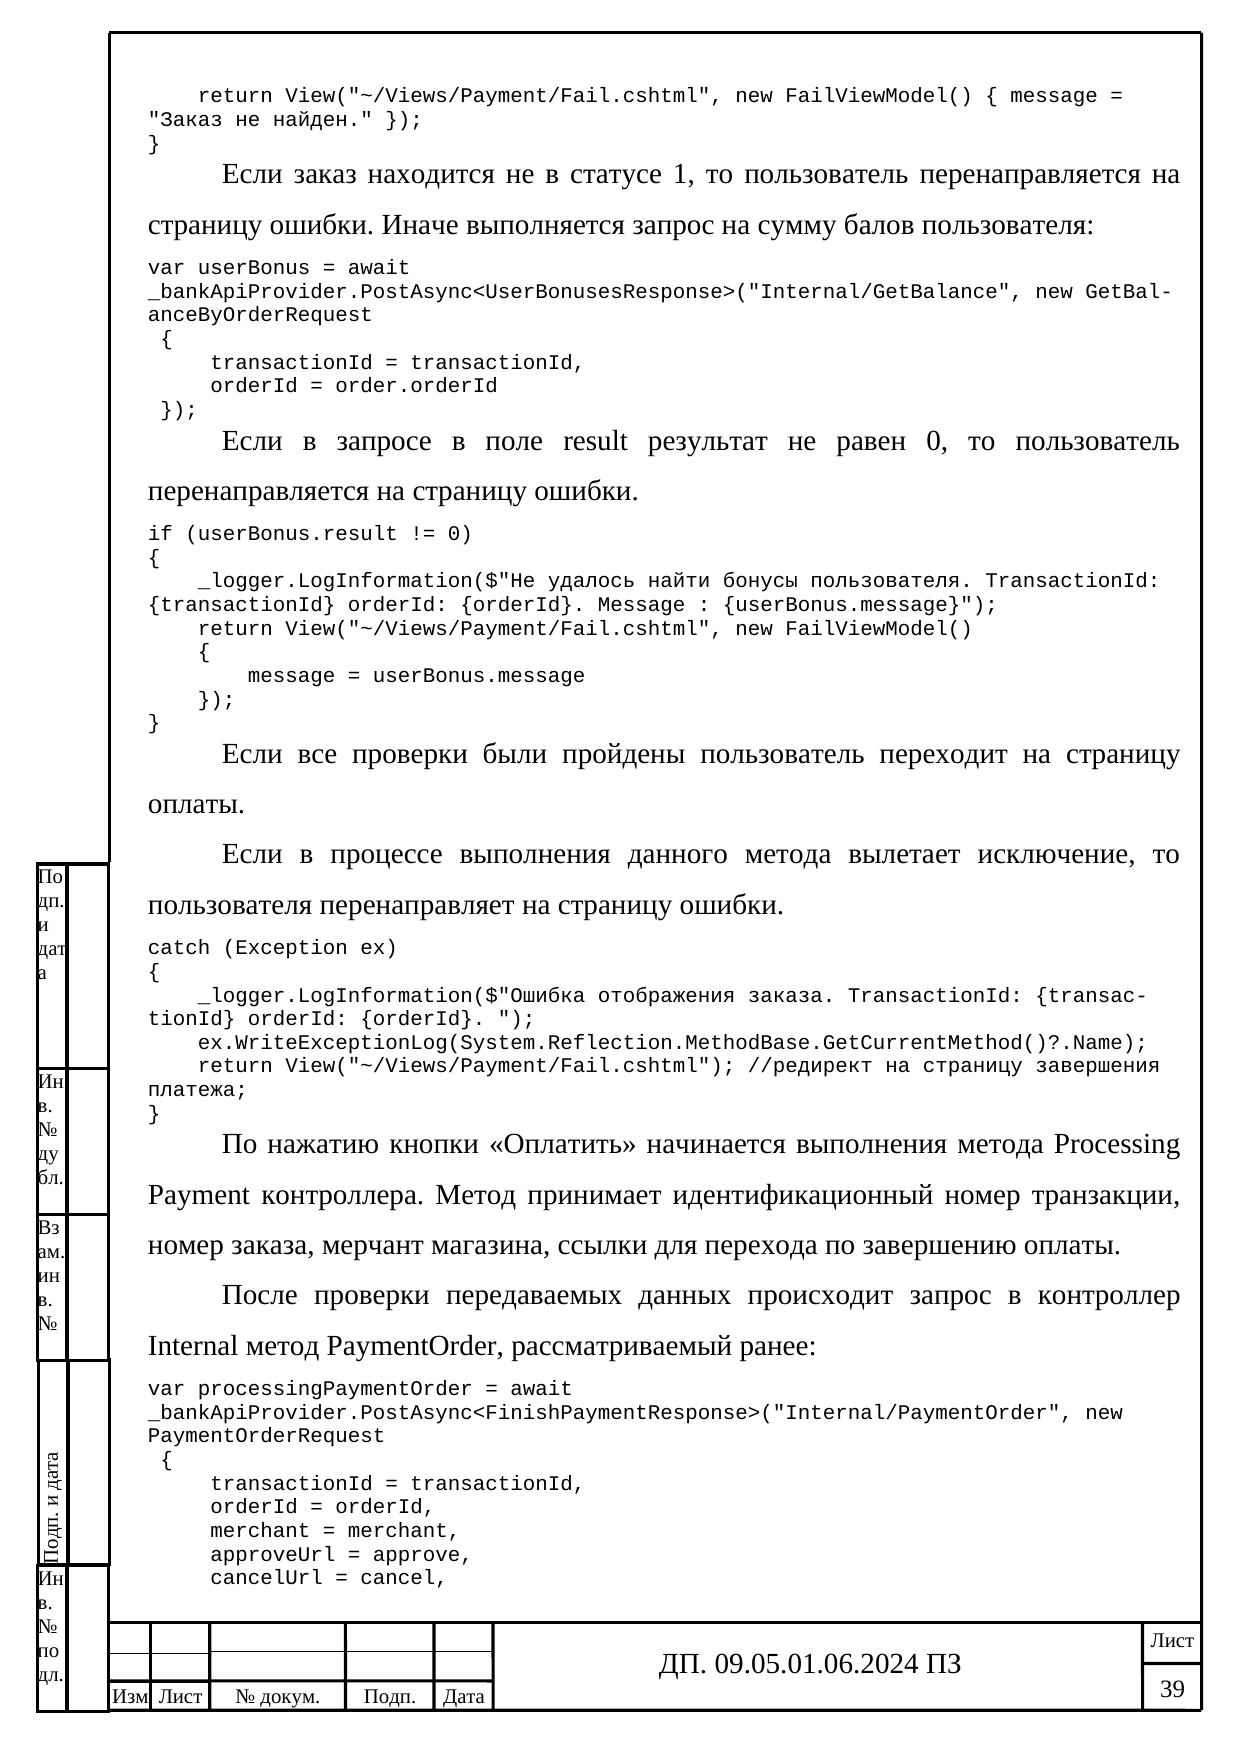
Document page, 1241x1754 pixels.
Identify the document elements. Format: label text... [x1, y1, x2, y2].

text catch (Exception ex) [148, 937, 1181, 961]
text if (userBonus.result != 0) [148, 523, 1181, 547]
text orderId = orderId, [148, 1496, 1181, 1520]
text merchant = merchant, [148, 1520, 1181, 1543]
text approveUrl = approve, [148, 1543, 1181, 1567]
text return View("~/Views/Payment/Fail.cshtml"); //редирект на страницу завершения платежа; [148, 1056, 1181, 1103]
text }); [148, 399, 1181, 423]
text { [148, 328, 1181, 352]
text cancelUrl = cancel, [148, 1567, 1181, 1591]
text По нажатию кнопки «Оплатить» начинается выполнения метода Processing Payment контроллера. Метод принимает идентификационный номер транзакции, номер заказа, мерчант магазина, ссылки для перехода по завершению оплаты. [148, 1126, 1181, 1261]
text { [148, 961, 1181, 984]
text transactionId = transactionId, [148, 352, 1181, 375]
text Если в процессе выполнения данного метода вылетает исключение, то пользователя перенаправляет на страницу ошибки. [148, 837, 1181, 921]
text Если заказ находится не в статусе 1, то пользователь перенаправляется на страницу ошибки. Иначе выполняется запрос на сумму балов пользователя: [148, 156, 1181, 240]
text После проверки передаваемых данных происходит запрос в контроллер Internal метод PaymentOrder, рассматриваемый ранее: [148, 1277, 1181, 1361]
text Если в запросе в поле result результат не равен 0, то пользователь перенаправляется на страницу ошибки. [148, 423, 1181, 506]
text return View("~/Views/Payment/Fail.cshtml", new FailViewModel() [148, 618, 1181, 641]
text }); [148, 689, 1181, 712]
text _logger.LogInformation($"Не удалось найти бонусы пользователя. TransactionId: {transactionId} orderId: {orderId}. Message : {userBonus.message}"); [148, 571, 1181, 618]
text message = userBonus.message [148, 665, 1181, 689]
text orderId = order.orderId [148, 375, 1181, 399]
text { [148, 641, 1181, 665]
text { [148, 547, 1181, 571]
text Если все проверки были пройдены пользователь переходит на страницу оплаты. [148, 736, 1181, 820]
text } [148, 133, 1181, 156]
text var processingPaymentOrder = await _bankApiProvider.PostAsync<FinishPaymentResponse>("Internal/PaymentOrder", new PaymentOrderRequest [148, 1378, 1181, 1449]
text return View("~/Views/Payment/Fail.cshtml", new FailViewModel() { message = "Заказ не найден." }); [148, 86, 1181, 133]
text ex.WriteExceptionLog(System.Reflection.MethodBase.GetCurrentMethod()?.Name); [148, 1032, 1181, 1056]
text transactionId = transactionId, [148, 1473, 1181, 1496]
text } [148, 1103, 1181, 1126]
text } [148, 712, 1181, 736]
text { [148, 1449, 1181, 1473]
text _logger.LogInformation($"Ошибка отображения заказа. TransactionId: {transac-tionId} orderId: {orderId}. "); [148, 984, 1181, 1032]
text var userBonus = await _bankApiProvider.PostAsync<UserBonusesResponse>("Internal/GetBalance", new GetBal-anceByOrderRequest [148, 257, 1181, 328]
